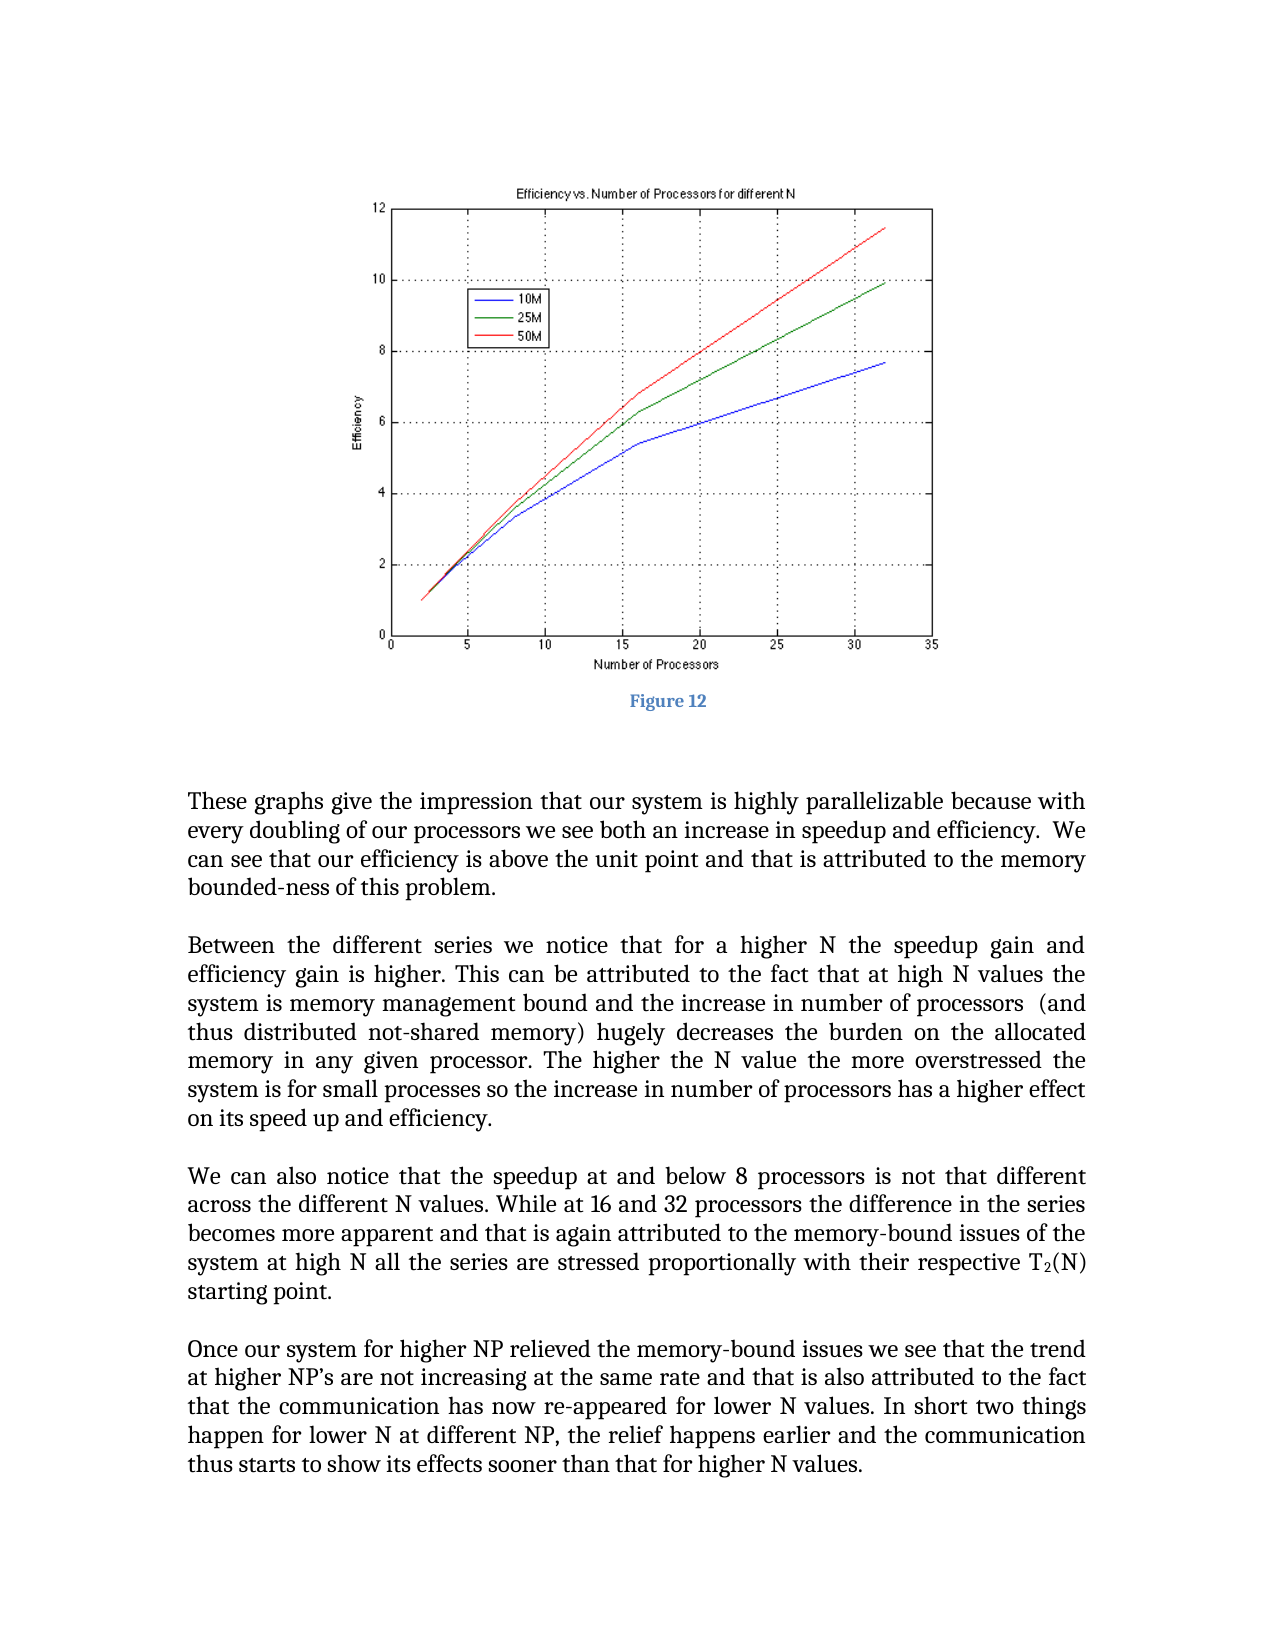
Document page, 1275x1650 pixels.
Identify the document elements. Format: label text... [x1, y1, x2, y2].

text These graphs give the impression that our system is highly parallelizable because with every doubling of our processors we see both an increase in speedup and efficiency. We can see that our efficiency is above the unit point and that is attributed to the memory bounded-ness of this problem. [187, 671, 1087, 902]
picture [300, 170, 998, 690]
text We can also notice that the speedup at and below 8 processors is not that different across the different N values. While at 16 and 32 processors the difference in the series becomes more apparent and that is again attributed to the memory-bound issues of the system at high N all the series are stressed proportionally with their respective T2(N) starting point. [187, 1162, 1087, 1305]
text Once our system for higher NP relieved the memory-bound issues we see that the trend at higher NP’s are not increasing at the same rate and that is also attributed to the fact that the communication has now re-appeared for lower N values. In short two things happen for lower N at different NP, the relief happens earlier and the communication thus starts to show its effects sooner than that for higher N values. [187, 1334, 1087, 1478]
text Between the different series we notice that for a higher N the speedup gain and efficiency gain is higher. This can be attributed to the fact that at high N values the system is memory management bound and the increase in number of processors (and thus distributed not-shared memory) hugely decreases the burden on the allocated memory in any given processor. The higher the N value the more overstressed the system is for small processes so the increase in number of processors has a higher effect on its speed up and efficiency. [187, 931, 1087, 1132]
